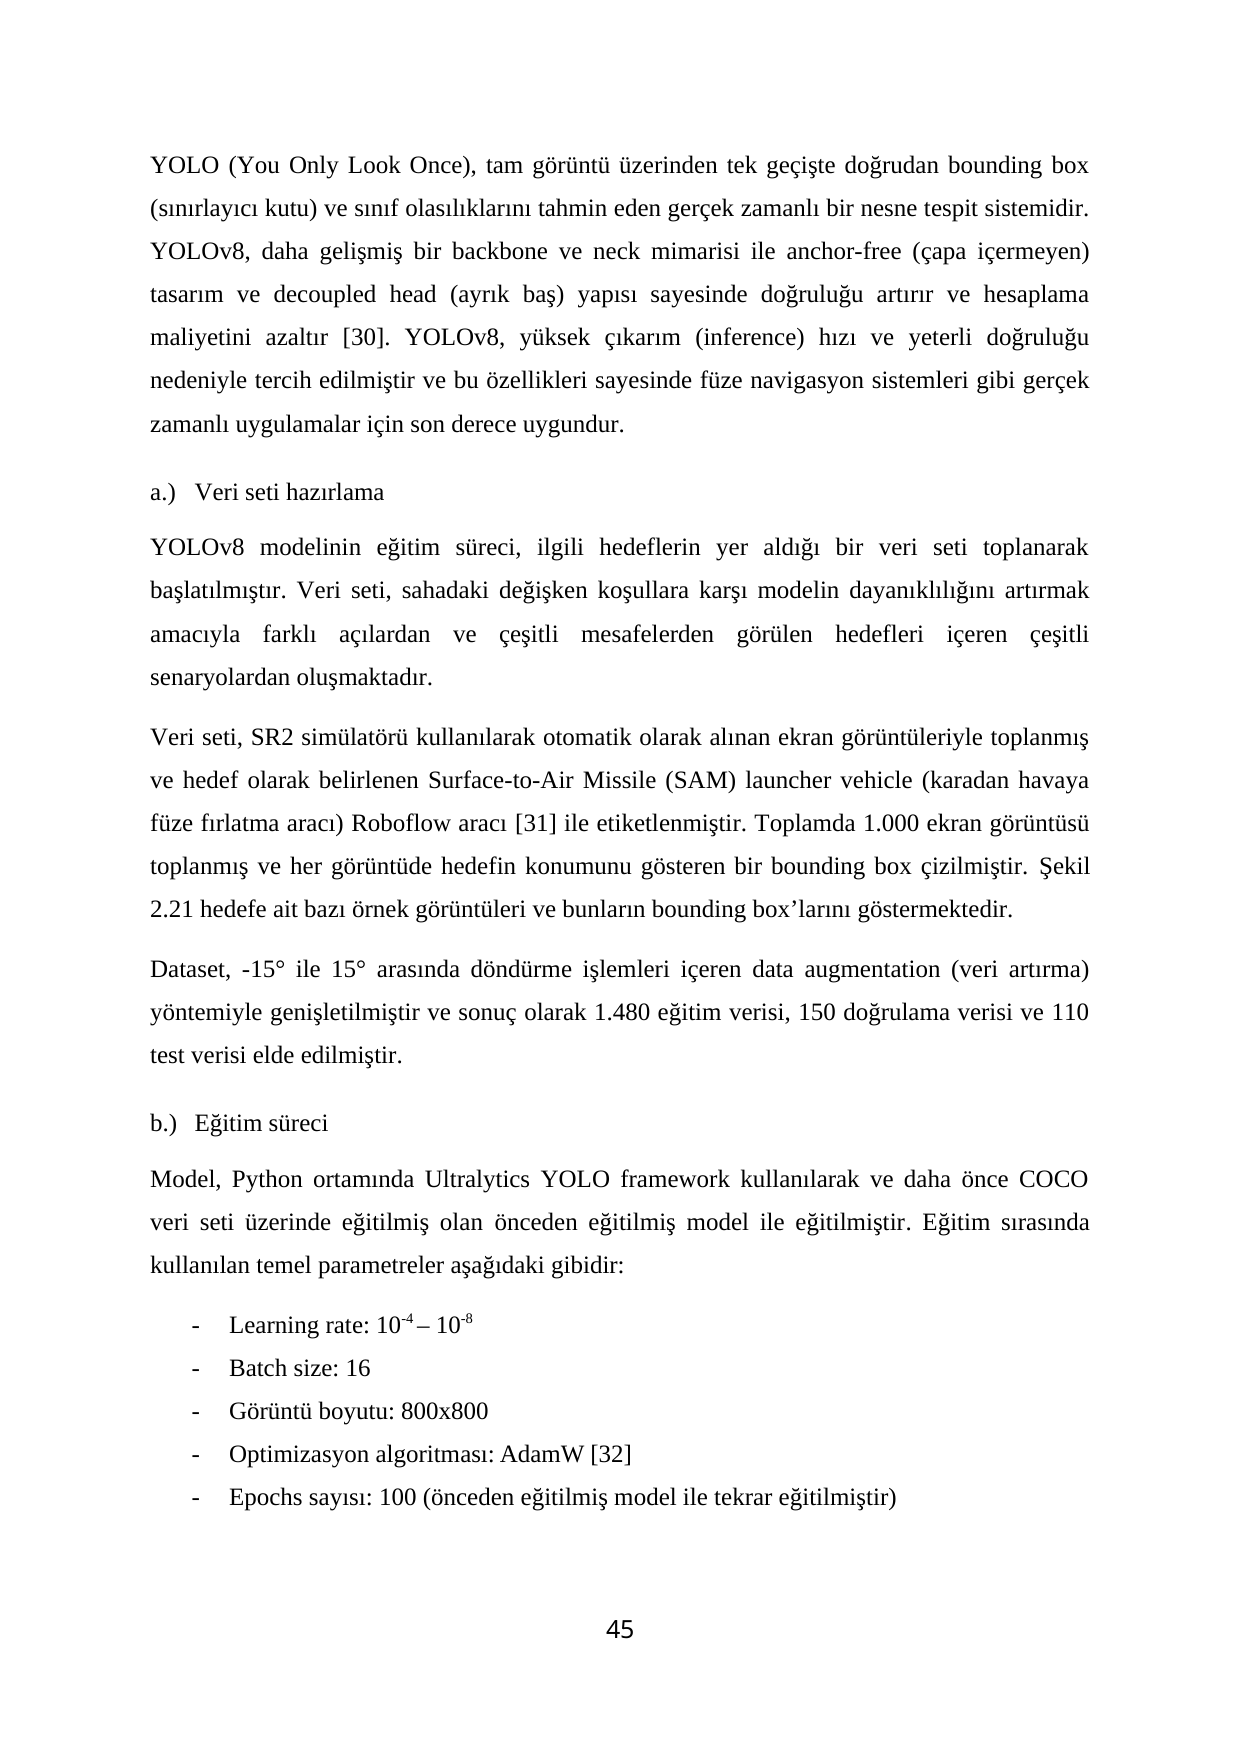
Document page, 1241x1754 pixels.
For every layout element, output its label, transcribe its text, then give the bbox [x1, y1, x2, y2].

text Eğitim süreci [150, 1108, 1090, 1137]
list Görüntü boyutu: 800x800 [191, 1396, 1090, 1425]
list Batch size: 16 [191, 1353, 1090, 1382]
text YOLOv8 modelinin eğitim süreci, ilgili hedeflerin yer aldığı bir veri seti toplanarak başlatılmıştır. Veri seti, sahadaki değişken koşullara karşı modelin dayanıklılığını artırmak amacıyla farklı açılardan ve çeşitli mesafelerden görülen hedefleri içeren çeşitli senaryolardan oluşmaktadır. [150, 532, 1090, 691]
text YOLO (You Only Look Once), tam görüntü üzerinden tek geçişte doğrudan bounding box (sınırlayıcı kutu) ve sınıf olasılıklarını tahmin eden gerçek zamanlı bir nesne tespit sistemidir. YOLOv8, daha gelişmiş bir backbone ve neck mimarisi ile anchor-free (çapa içermeyen) tasarım ve decoupled head (ayrık baş) yapısı sayesinde doğruluğu artırır ve hesaplama maliyetini azaltır . YOLOv8, yüksek çıkarım (inference) hızı ve yeterli doğruluğu nedeniyle tercih edilmiştir ve bu özellikleri sayesinde füze navigasyon sistemleri gibi gerçek zamanlı uygulamalar için son derece uygundur. [150, 150, 1090, 437]
text Veri seti, SR2 simülatörü kullanılarak otomatik olarak alınan ekran görüntüleriyle toplanmış ve hedef olarak belirlenen Surface-to-Air Missile (SAM) launcher vehicle (karadan havaya füze fırlatma aracı) Roboflow aracı ile etiketlenmiştir. Toplamda 1.000 ekran görüntüsü toplanmış ve her görüntüde hedefin konumunu gösteren bir bounding box çizilmiştir. Şekil 2.21 hedefe ait bazı örnek görüntüleri ve bunların bounding box’larını göstermektedir. [150, 722, 1090, 923]
text Dataset, -15° ile 15° arasında döndürme işlemleri içeren data augmentation (veri artırma) yöntemiyle genişletilmiştir ve sonuç olarak 1.480 eğitim verisi, 150 doğrulama verisi ve 110 test verisi elde edilmiştir. [150, 954, 1090, 1069]
list Optimizasyon algoritması: AdamW [191, 1439, 1090, 1468]
list Epochs sayısı: 100 (önceden eğitilmiş model ile tekrar eğitilmiştir) [191, 1482, 1090, 1511]
text Model, Python ortamında Ultralytics YOLO framework kullanılarak ve daha önce COCO veri seti üzerinde eğitilmiş olan önceden eğitilmiş model ile eğitilmiştir. Eğitim sırasında kullanılan temel parametreler aşağıdaki gibidir: [150, 1164, 1090, 1279]
text Veri seti hazırlama [150, 477, 1090, 506]
list Learning rate: 10-4 – 10-8 [191, 1310, 1090, 1339]
